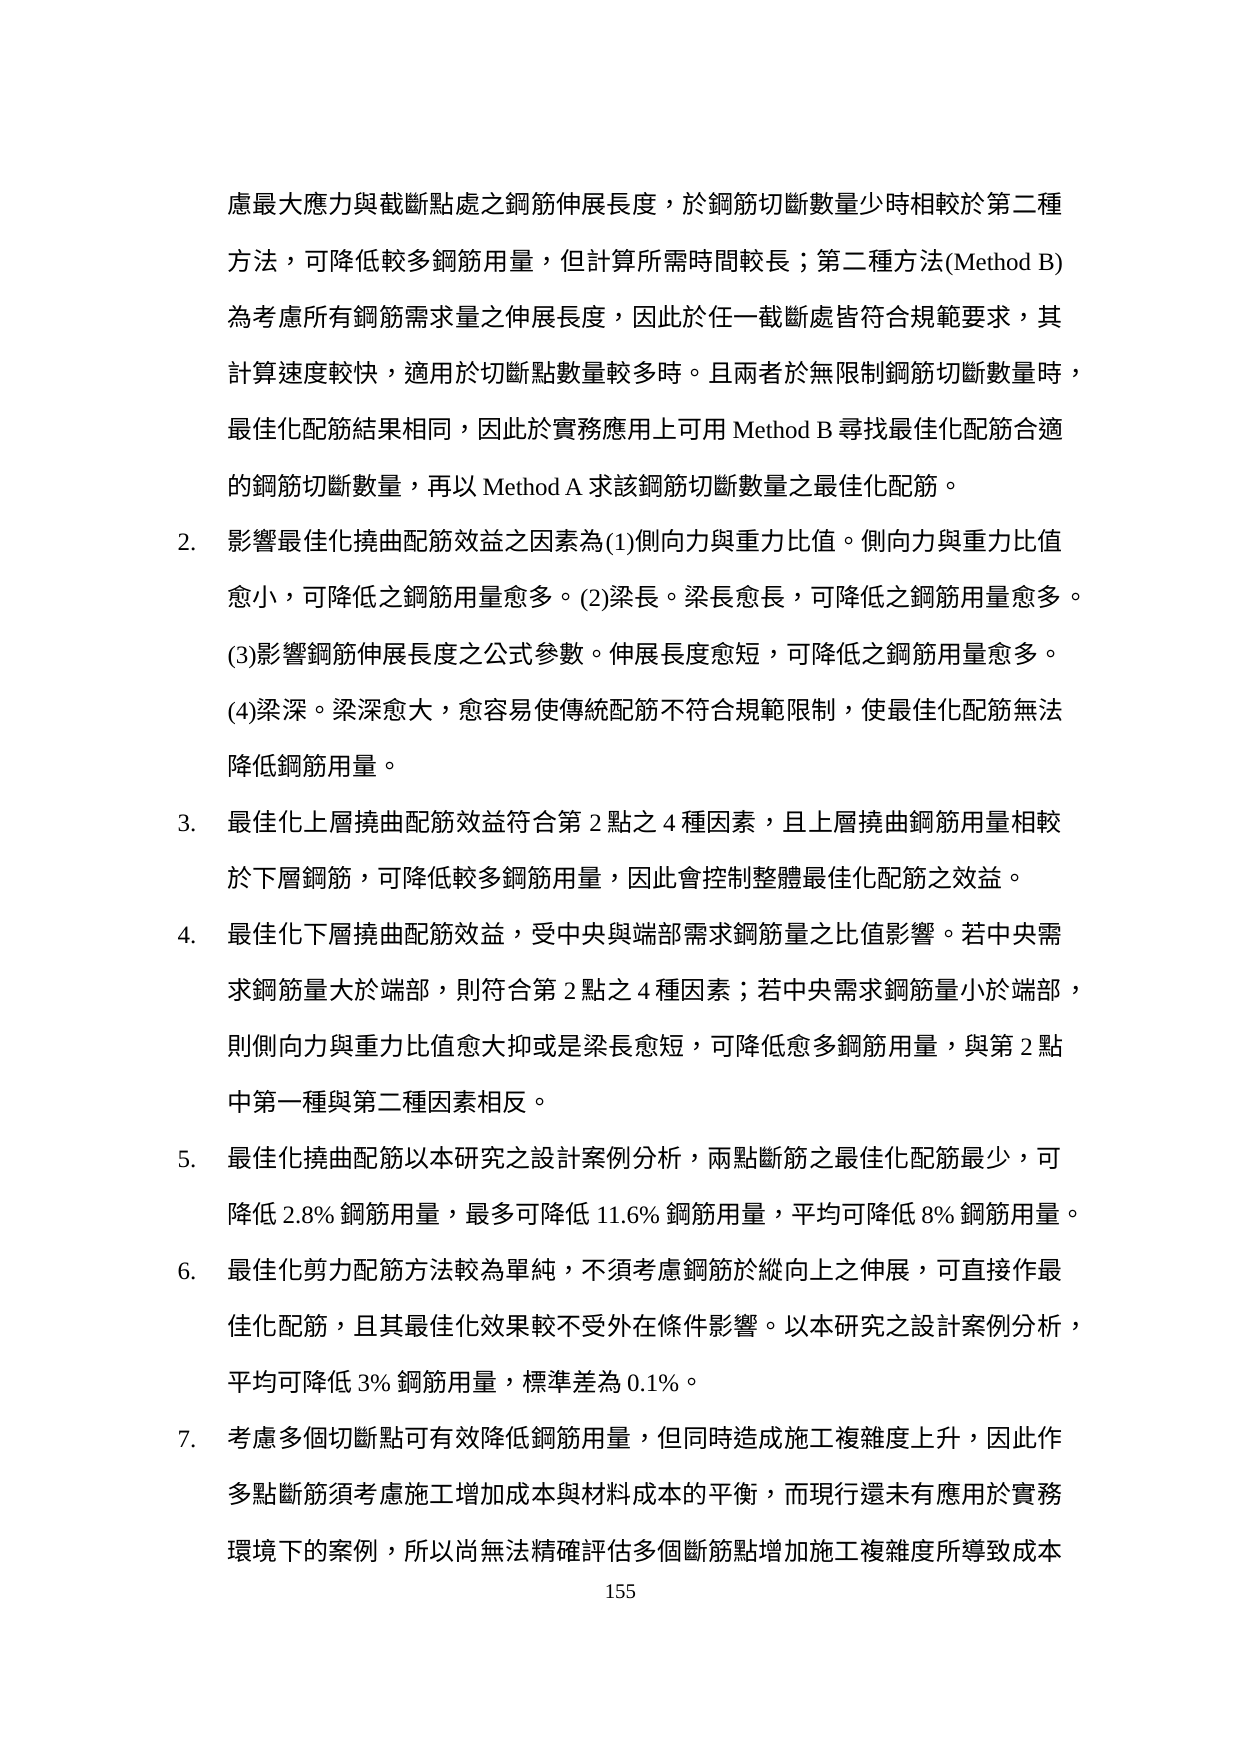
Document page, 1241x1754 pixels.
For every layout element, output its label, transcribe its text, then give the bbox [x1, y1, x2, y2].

list 最佳化撓曲配筋以本研究之設計案例分析，兩點斷筋之最佳化配筋最少，可降低2.8% 鋼筋用量，最多可降低 11.6% 鋼筋用量，平均可降低8% 鋼筋用量。 [177, 1138, 1063, 1232]
list 最佳化下層撓曲配筋效益，受中央與端部需求鋼筋量之比值影響。若中央需求鋼筋量大於端部，則符合第2點之4種因素；若中央需求鋼筋量小於端部，則側向力與重力比值愈大抑或是梁長愈短，可降低愈多鋼筋用量，與第2點中第一種與第二種因素相反。 [177, 913, 1063, 1120]
list 影響最佳化撓曲配筋效益之因素為(1)側向力與重力比值。側向力與重力比值愈小，可降低之鋼筋用量愈多。(2)梁長。梁長愈長，可降低之鋼筋用量愈多。(3)影響鋼筋伸展長度之公式參數。伸展長度愈短，可降低之鋼筋用量愈多。(4)梁深。梁深愈大，愈容易使傳統配筋不符合規範限制，使最佳化配筋無法降低鋼筋用量。 [177, 521, 1063, 783]
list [177, 184, 1063, 503]
list 最佳化上層撓曲配筋效益符合第2點之4種因素，且上層撓曲鋼筋用量相較於下層鋼筋，可降低較多鋼筋用量，因此會控制整體最佳化配筋之效益。 [177, 802, 1063, 895]
list 最佳化剪力配筋方法較為單純，不須考慮鋼筋於縱向上之伸展，可直接作最佳化配筋，且其最佳化效果較不受外在條件影響。以本研究之設計案例分析，平均可降低3% 鋼筋用量，標準差為0.1%。 [177, 1250, 1063, 1400]
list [177, 1418, 1063, 1568]
